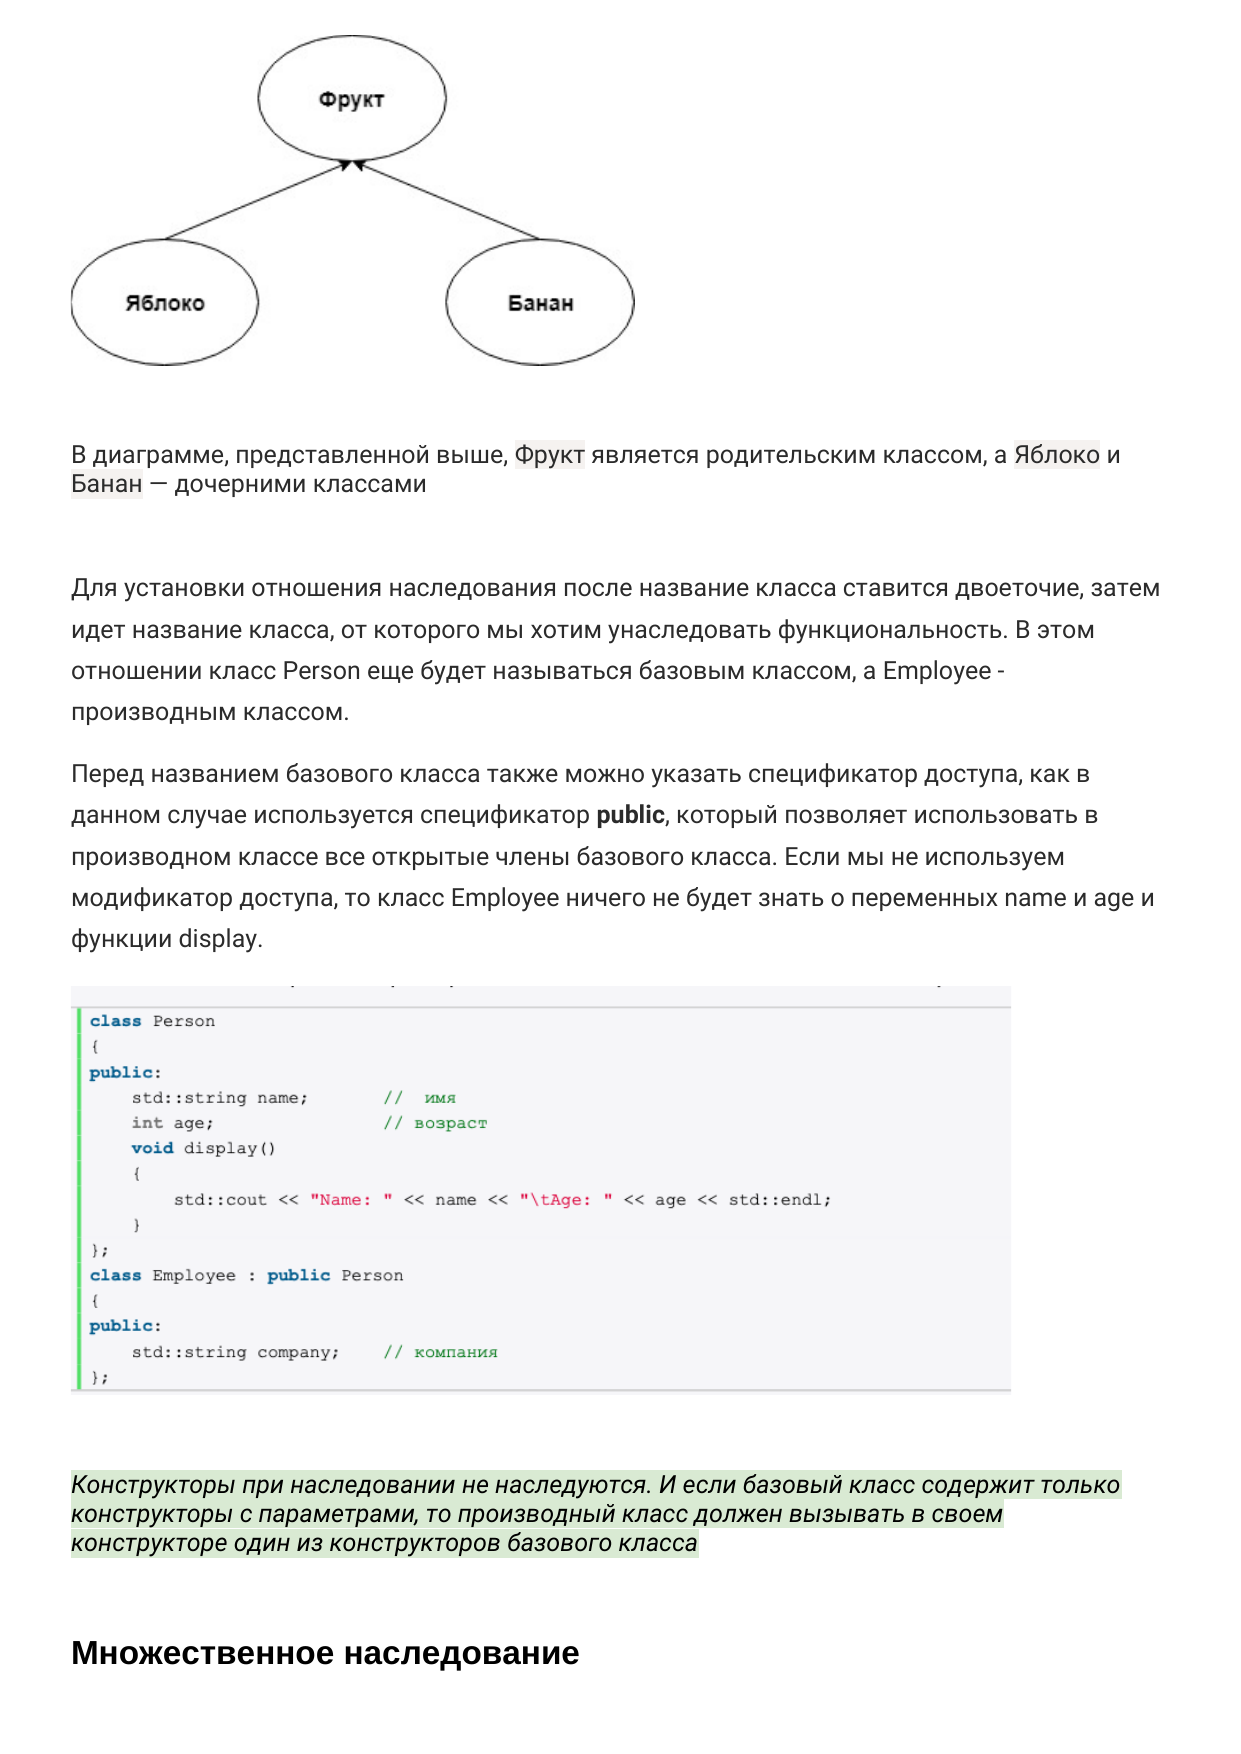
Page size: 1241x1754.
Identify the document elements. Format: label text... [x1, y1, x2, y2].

subtitle Множественное наследование [71, 1633, 1169, 1671]
text В диаграмме, представленной выше, Фрукт является родительским классом, а Яблоко и Банан — дочерними классами [427, 440, 1169, 499]
text Для установки отношения наследования после название класса ставится двоеточие, затем идет название класса, от которого мы хотим унаследовать функциональность. В этом отношении класс Person еще будет называться базовым классом, а Employee - производным классом. [71, 574, 1169, 727]
picture [70, 986, 1012, 1395]
text Конструкторы при наследовании не наследуются. И если базовый класс содержит только конструкторы с параметрами, то производный класс должен вызывать в своем конструкторе один из конструкторов базового класса [71, 1470, 1169, 1558]
picture [70, 35, 635, 366]
text Перед названием базового класса также можно указать спецификатор доступа, как в данном случае используется спецификатор public, который позволяет использовать в производном классе все открытые члены базового класса. Если мы не используем модификатор доступа, то класс Employee ничего не будет знать о переменных name и age и функции display. [71, 759, 1169, 954]
